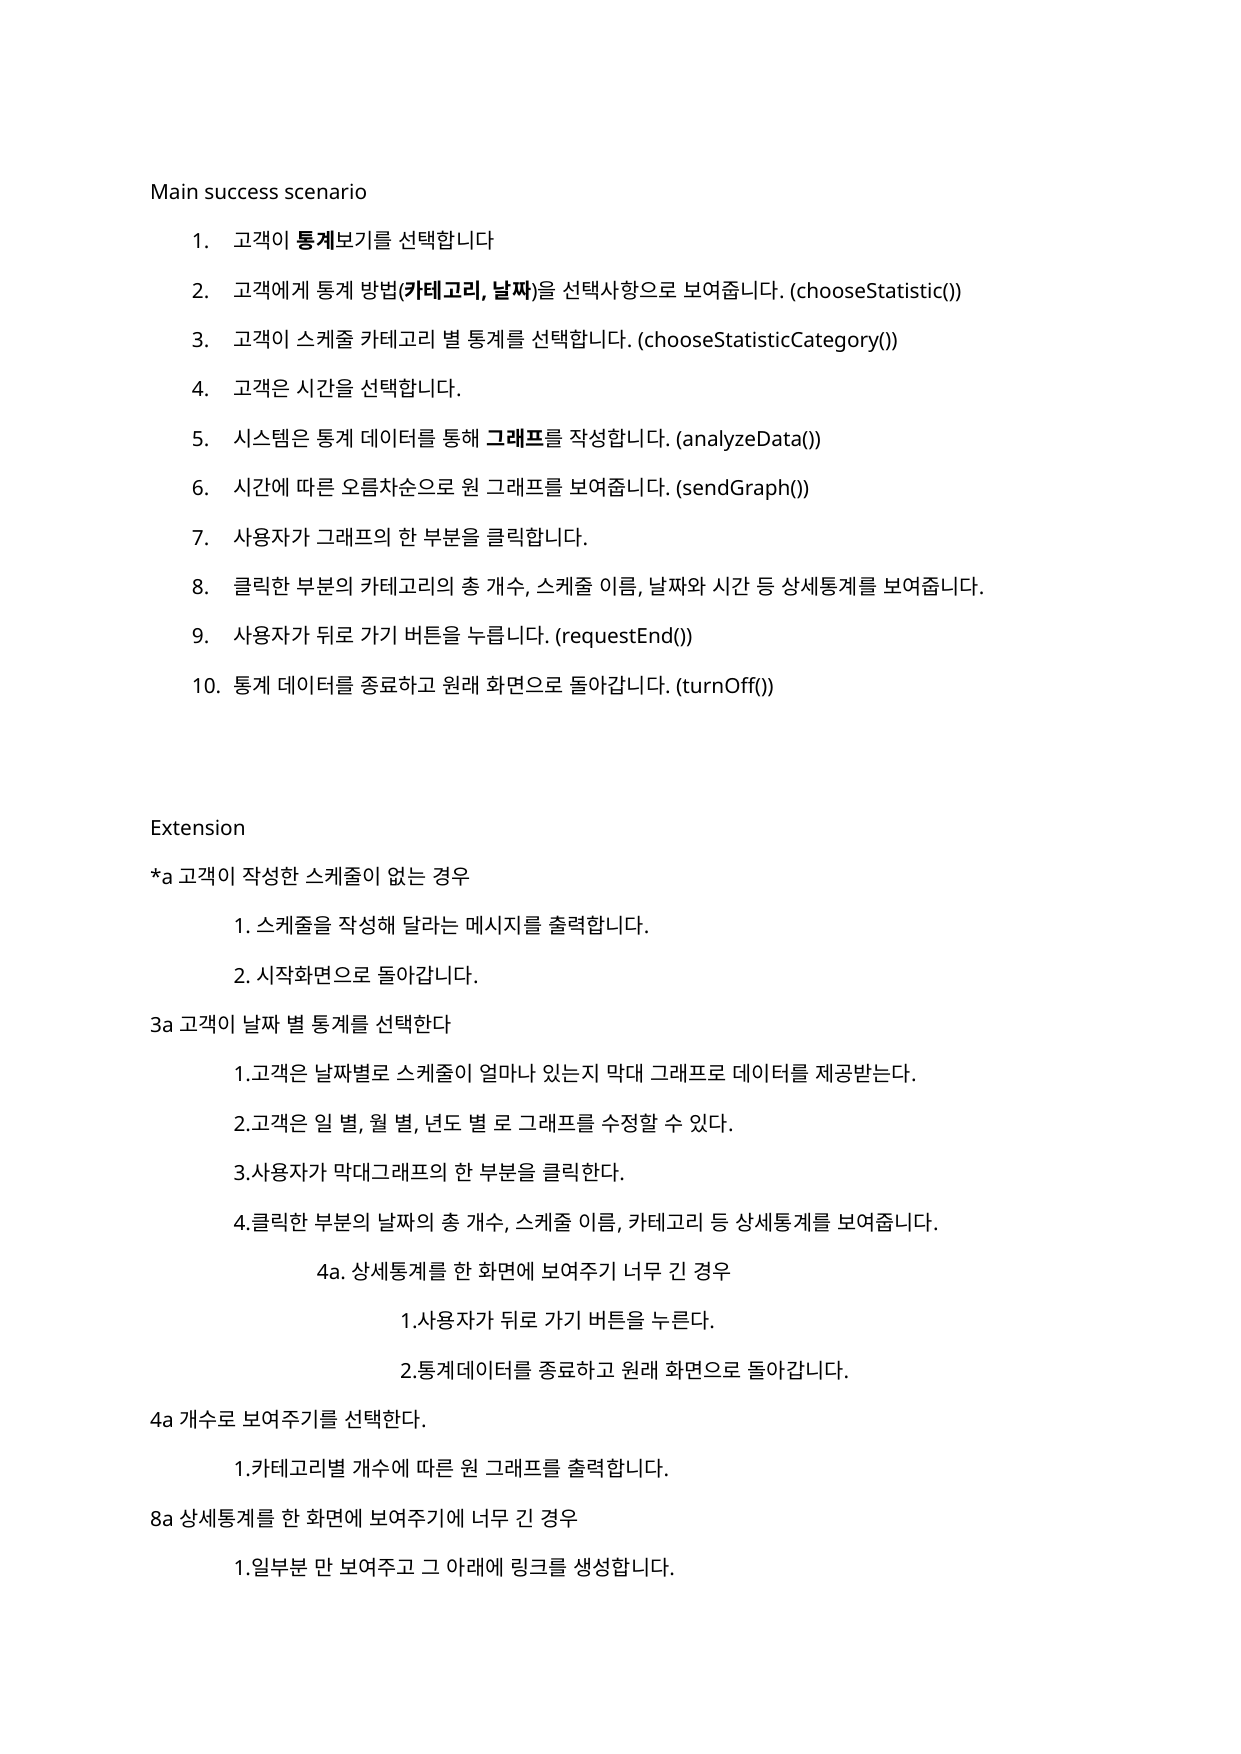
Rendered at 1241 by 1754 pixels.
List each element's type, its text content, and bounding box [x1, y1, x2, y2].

text 1.카테고리별 개수에 따른 원 그래프를 출력합니다. [150, 1453, 1090, 1483]
text Extension [150, 813, 1090, 841]
text 1.고객은 날짜별로 스케줄이 얼마나 있는지 막대 그래프로 데이터를 제공받는다. [150, 1058, 1090, 1088]
list 고객이 스케줄 카테고리 별 통계를 선택합니다. (chooseStatisticCategory()) [192, 323, 1090, 353]
list 고객은 시간을 선택합니다. [192, 373, 1090, 403]
text 1. 스케줄을 작성해 달라는 메시지를 출력합니다. [150, 909, 1090, 940]
text Main success scenario [150, 177, 1090, 206]
list 클릭한 부분의 카테고리의 총 개수, 스케줄 이름, 날짜와 시간 등 상세통계를 보여줍니다. [192, 570, 1090, 600]
text 3.사용자가 막대그래프의 한 부분을 클릭한다. [150, 1156, 1090, 1187]
text 2.고객은 일 별, 월 별, 년도 별 로 그래프를 수정할 수 있다. [150, 1107, 1090, 1137]
list 시간에 따른 오름차순으로 원 그래프를 보여줍니다. (sendGraph()) [192, 471, 1090, 502]
text *a 고객이 작성한 스케줄이 없는 경우 [150, 860, 1090, 890]
text 2. 시작화면으로 돌아갑니다. [150, 959, 1090, 989]
text 4a 개수로 보여주기를 선택한다. [150, 1403, 1090, 1433]
list 통계 데이터를 종료하고 원래 화면으로 돌아갑니다. (turnOff()) [192, 669, 1090, 699]
list 사용자가 그래프의 한 부분을 클릭합니다. [192, 521, 1090, 551]
list 고객이 통계보기를 선택합니다 [192, 224, 1090, 255]
text 1.일부분 만 보여주고 그 아래에 링크를 생성합니다. [150, 1551, 1090, 1582]
list 사용자가 뒤로 가기 버튼을 누릅니다. (requestEnd()) [192, 619, 1090, 650]
text 4a. 상세통계를 한 화면에 보여주기 너무 긴 경우 [150, 1255, 1090, 1285]
list 시스템은 통계 데이터를 통해 그래프를 작성합니다. (analyzeData()) [192, 422, 1090, 452]
text 3a 고객이 날짜 별 통계를 선택한다 [150, 1008, 1090, 1038]
text 8a 상세통계를 한 화면에 보여주기에 너무 긴 경우 [150, 1502, 1090, 1532]
list 고객에게 통계 방법(카테고리, 날짜)을 선택사항으로 보여줍니다. (chooseStatistic()) [192, 274, 1090, 304]
text 1.사용자가 뒤로 가기 버튼을 누른다. [233, 1304, 1090, 1335]
text 2.통계데이터를 종료하고 원래 화면으로 돌아갑니다. [233, 1354, 1090, 1384]
text 4.클릭한 부분의 날짜의 총 개수, 스케줄 이름, 카테고리 등 상세통계를 보여줍니다. [150, 1206, 1090, 1236]
